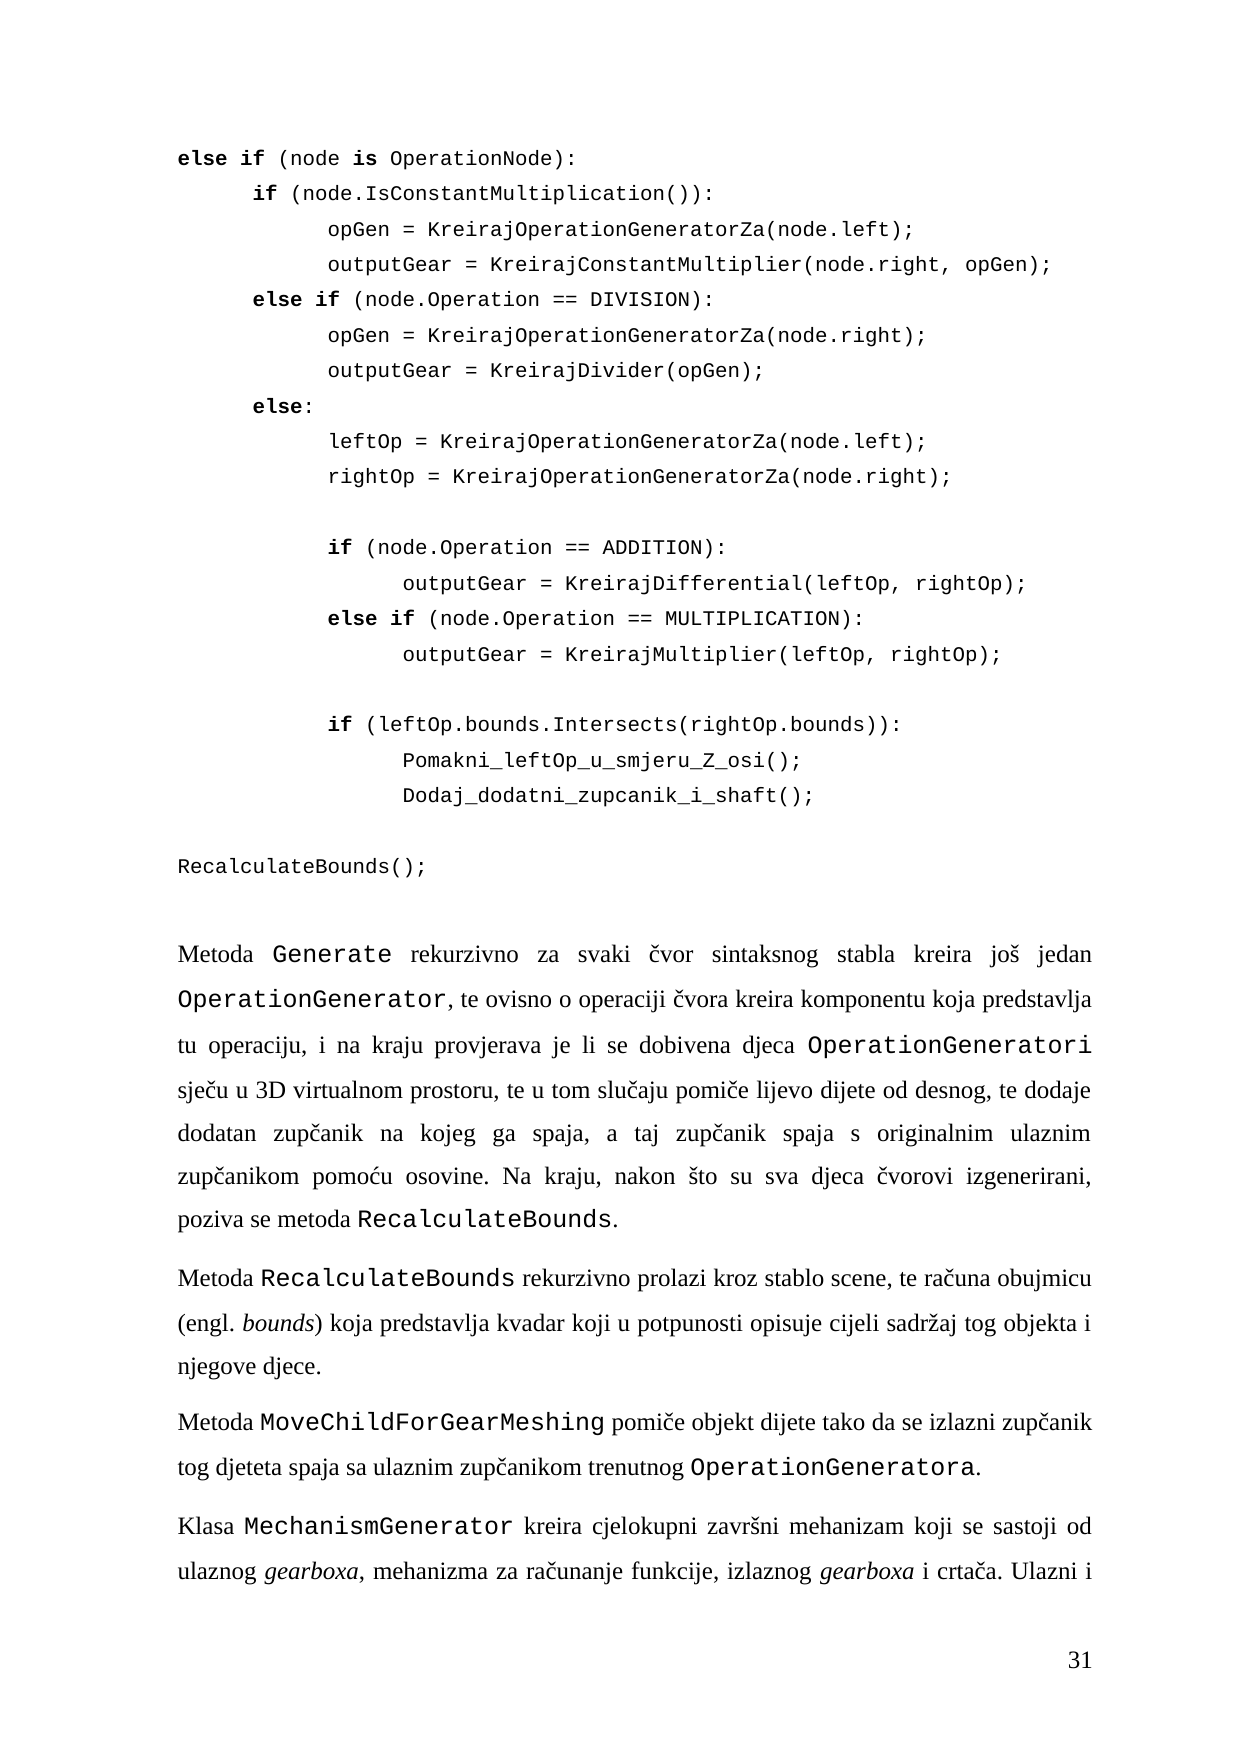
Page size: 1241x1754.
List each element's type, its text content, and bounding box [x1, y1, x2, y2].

text Metoda Generate rekurzivno za svaki čvor sintaksnog stabla kreira još jedan OperationGenerator, te ovisno o operaciji čvora kreira komponentu koja predstavlja tu operaciju, i na kraju provjerava je li se dobivena djeca OperationGeneratori sječu u 3D virtualnom prostoru, te u tom slučaju pomiče lijevo dijete od desnog, te dodaje dodatan zupčanik na kojeg ga spaja, a taj zupčanik spaja s originalnim ulaznim zupčanikom pomoću osovine. Na kraju, nakon što su sva djeca čvorovi izgenerirani, poziva se metoda RecalculateBounds. [177, 939, 1092, 1235]
text leftOp = KreirajOperationGeneratorZa(node.left); [177, 431, 1092, 455]
text rightOp = KreirajOperationGeneratorZa(node.right); [177, 466, 1092, 490]
text Dodaj_dodatni_zupcanik_i_shaft(); [177, 785, 1092, 809]
text else: [177, 396, 1092, 419]
text outputGear = KreirajDivider(opGen); [177, 360, 1092, 384]
text if (node.Operation == ADDITION): [177, 537, 1092, 561]
text outputGear = KreirajDifferential(leftOp, rightOp); [177, 573, 1092, 596]
text opGen = KreirajOperationGeneratorZa(node.left); [177, 218, 1092, 242]
text if (leftOp.bounds.Intersects(rightOp.bounds)): [177, 714, 1092, 738]
text if (node.IsConstantMultiplication()): [177, 183, 1092, 207]
text else if (node is OperationNode): [177, 148, 1092, 171]
text else if (node.Operation == MULTIPLICATION): [177, 608, 1092, 632]
text Metoda MoveChildForGearMeshing pomiče objekt dijete tako da se izlazni zupčanik tog djeteta spaja sa ulaznim zupčanikom trenutnog OperationGeneratora. [177, 1407, 1092, 1483]
text opGen = KreirajOperationGeneratorZa(node.right); [177, 325, 1092, 348]
text Pomakni_leftOp_u_smjeru_Z_osi(); [177, 750, 1092, 773]
text outputGear = KreirajConstantMultiplier(node.right, opGen); [177, 254, 1092, 278]
text RecalculateBounds(); [177, 856, 1092, 880]
text outputGear = KreirajMultiplier(leftOp, rightOp); [177, 643, 1092, 667]
text else if (node.Operation == DIVISION): [177, 289, 1092, 313]
text Metoda RecalculateBounds rekurzivno prolazi kroz stablo scene, te računa obujmicu (engl. bounds) koja predstavlja kvadar koji u potpunosti opisuje cijeli sadržaj tog objekta i njegove djece. [177, 1263, 1092, 1380]
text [177, 1511, 1092, 1585]
